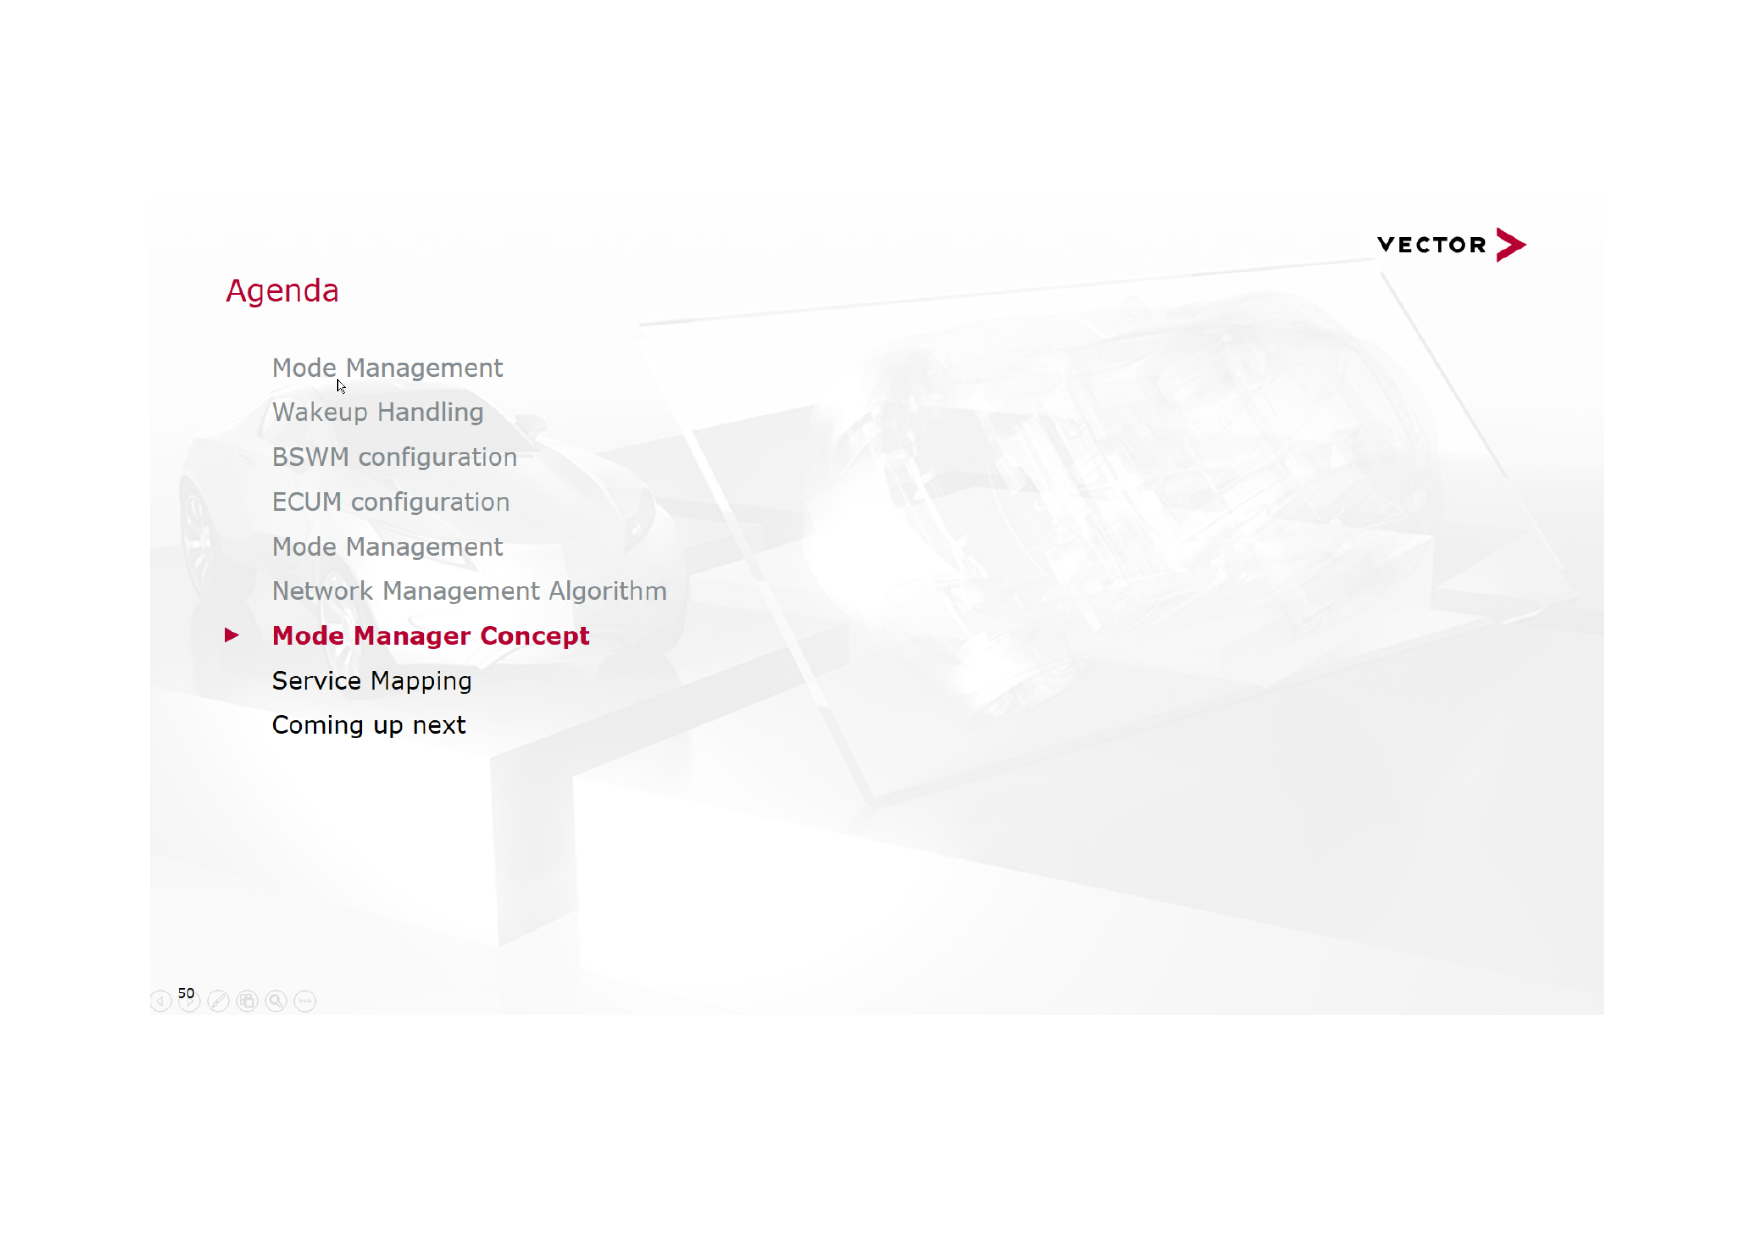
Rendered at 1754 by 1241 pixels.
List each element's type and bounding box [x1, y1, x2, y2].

picture [150, 197, 1604, 1015]
